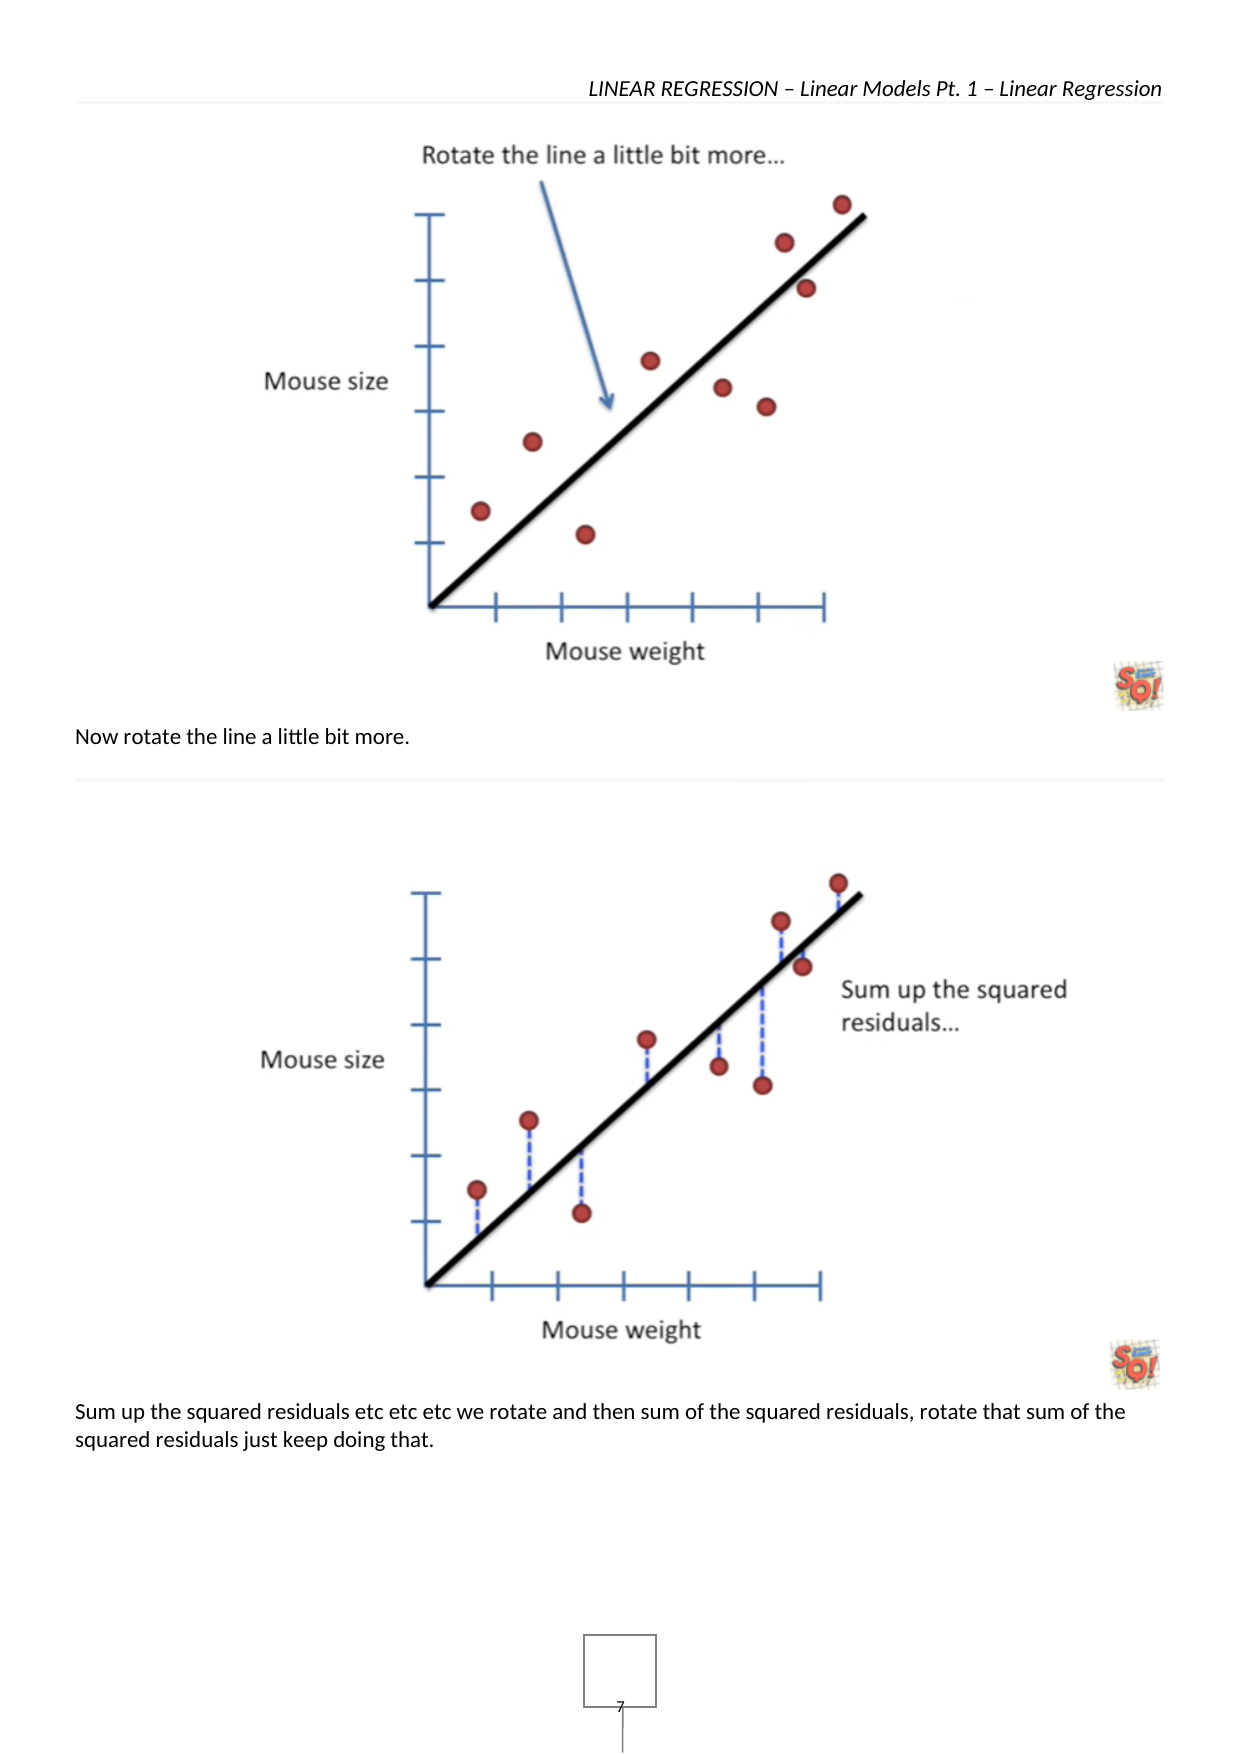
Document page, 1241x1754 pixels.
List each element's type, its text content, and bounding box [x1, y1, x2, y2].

text Now rotate the line a little bit more. [75, 722, 1165, 750]
picture [75, 101, 1166, 722]
text Sum up the squared residuals etc etc etc we rotate and then sum of the squared residuals, rotate that sum of the squared residuals just keep doing that. [75, 1397, 1165, 1453]
picture [75, 778, 1166, 1397]
